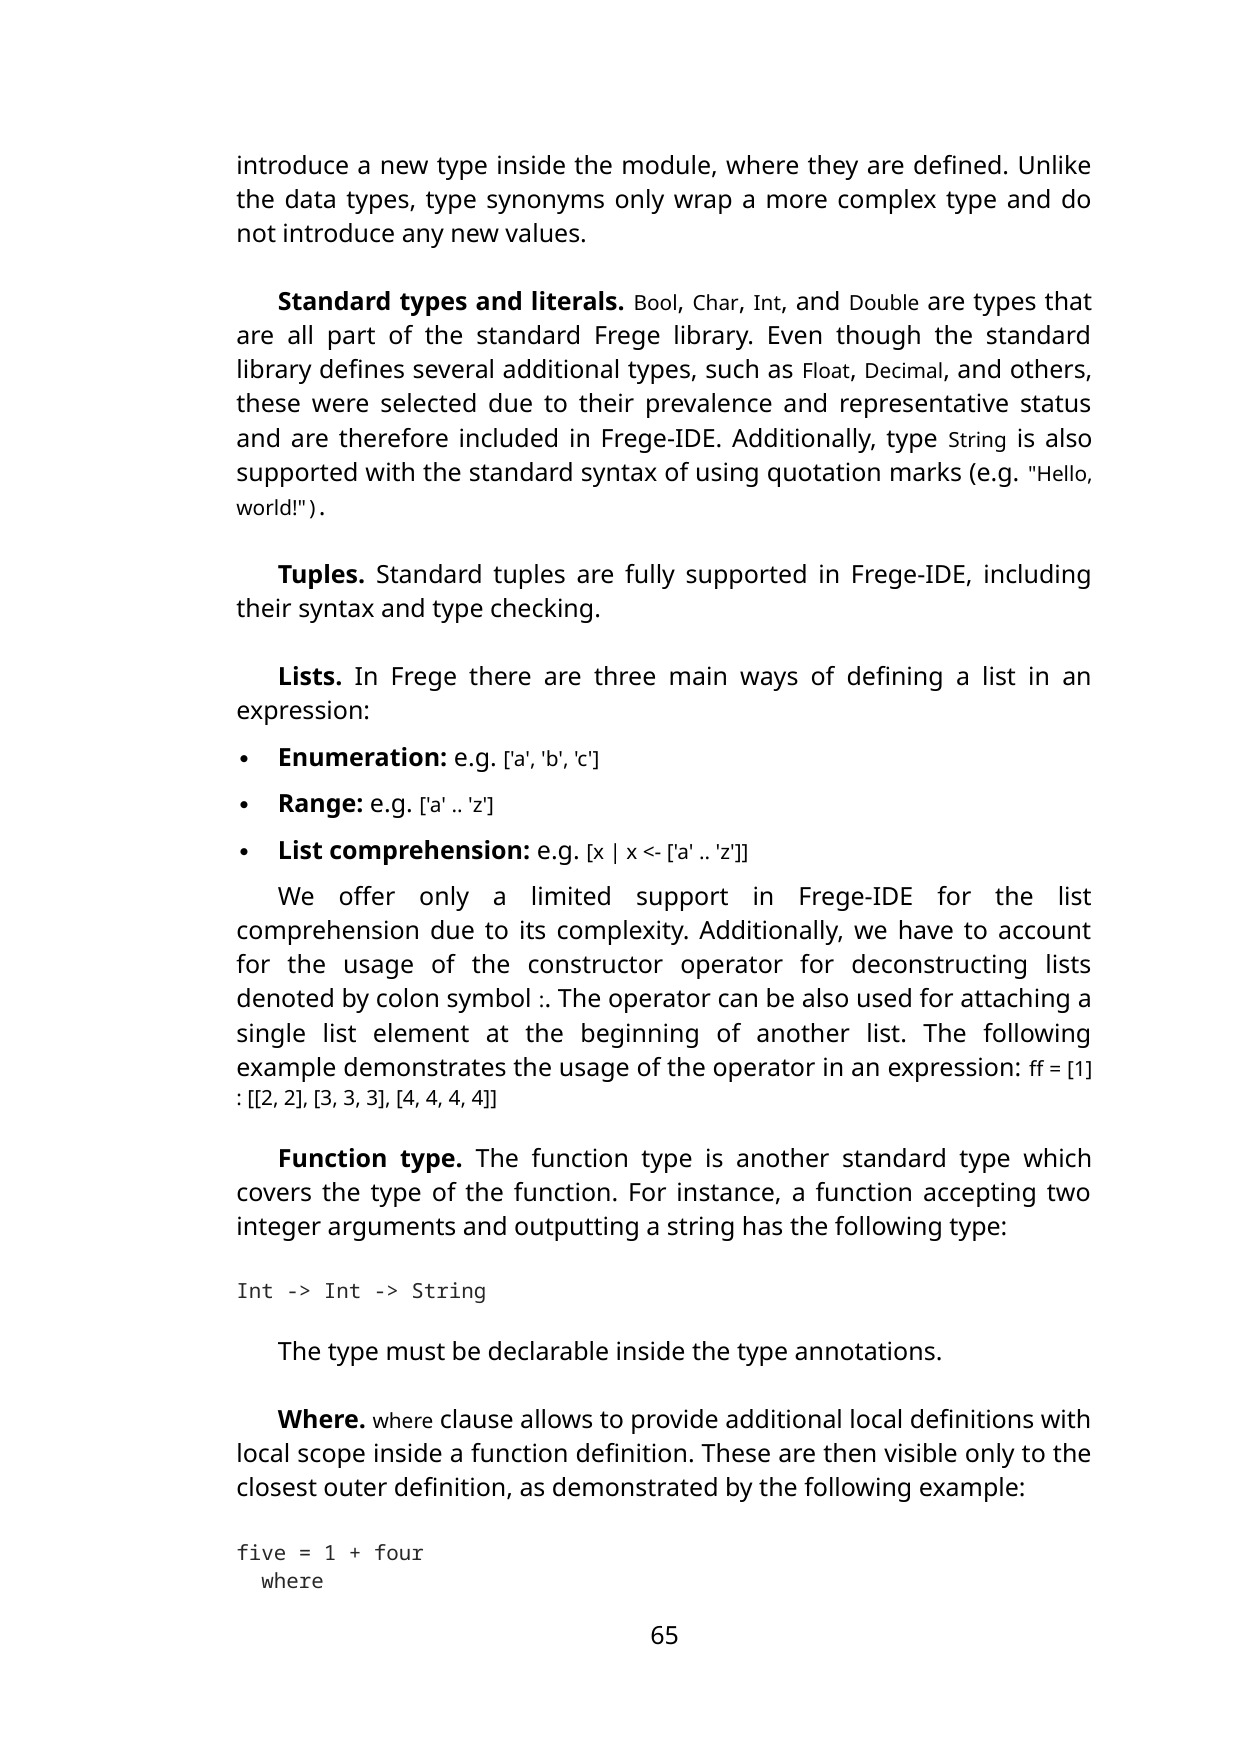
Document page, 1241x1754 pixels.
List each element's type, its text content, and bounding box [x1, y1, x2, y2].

text List comprehension: e.g. [x | x <- ['a' .. 'z']] [240, 832, 1092, 866]
text Where. where clause allows to provide additional local definitions with local scope inside a function definition. These are then visible only to the closest outer definition, as demonstrated by the following example: [236, 1401, 1092, 1504]
text where [236, 1566, 1092, 1594]
text Lists. In Frege there are three main ways of defining a list in an expression: [236, 659, 1092, 727]
text Enumeration: e.g. ['a', 'b', 'c'] [240, 739, 1092, 773]
text Function type. The function type is another standard type which covers the type of the function. For instance, a function accepting two integer arguments and outputting a string has the following type: [236, 1140, 1092, 1242]
text Tuples. Standard tuples are fully supported in Frege-IDE, including their syntax and type checking. [236, 556, 1092, 624]
text We offer only a limited support in Frege-IDE for the list comprehension due to its complexity. Additionally, we have to account for the usage of the constructor operator for deconstructing lists denoted by colon symbol :. The operator can be also used for attaching a single list element at the beginning of another list. The following example demonstrates the usage of the operator in an expression: ff = [1] : [[2, 2], [3, 3, 3], [4, 4, 4, 4]] [236, 879, 1092, 1112]
text five = 1 + four [236, 1538, 1092, 1566]
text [236, 148, 1092, 250]
text Int -> Int -> String [236, 1276, 1092, 1305]
text Range: e.g. ['a' .. 'z'] [240, 786, 1092, 820]
text Standard types and literals. Bool, Char, Int, and Double are types that are all part of the standard Frege library. Even though the standard library defines several additional types, such as Float, Decimal, and others, these were selected due to their prevalence and representative status and are therefore included in Frege-IDE. Additionally, type String is also supported with the standard syntax of using quotation marks (e.g. "Hello, world!"). [236, 284, 1092, 522]
text The type must be declarable inside the type annotations. [236, 1333, 1092, 1367]
